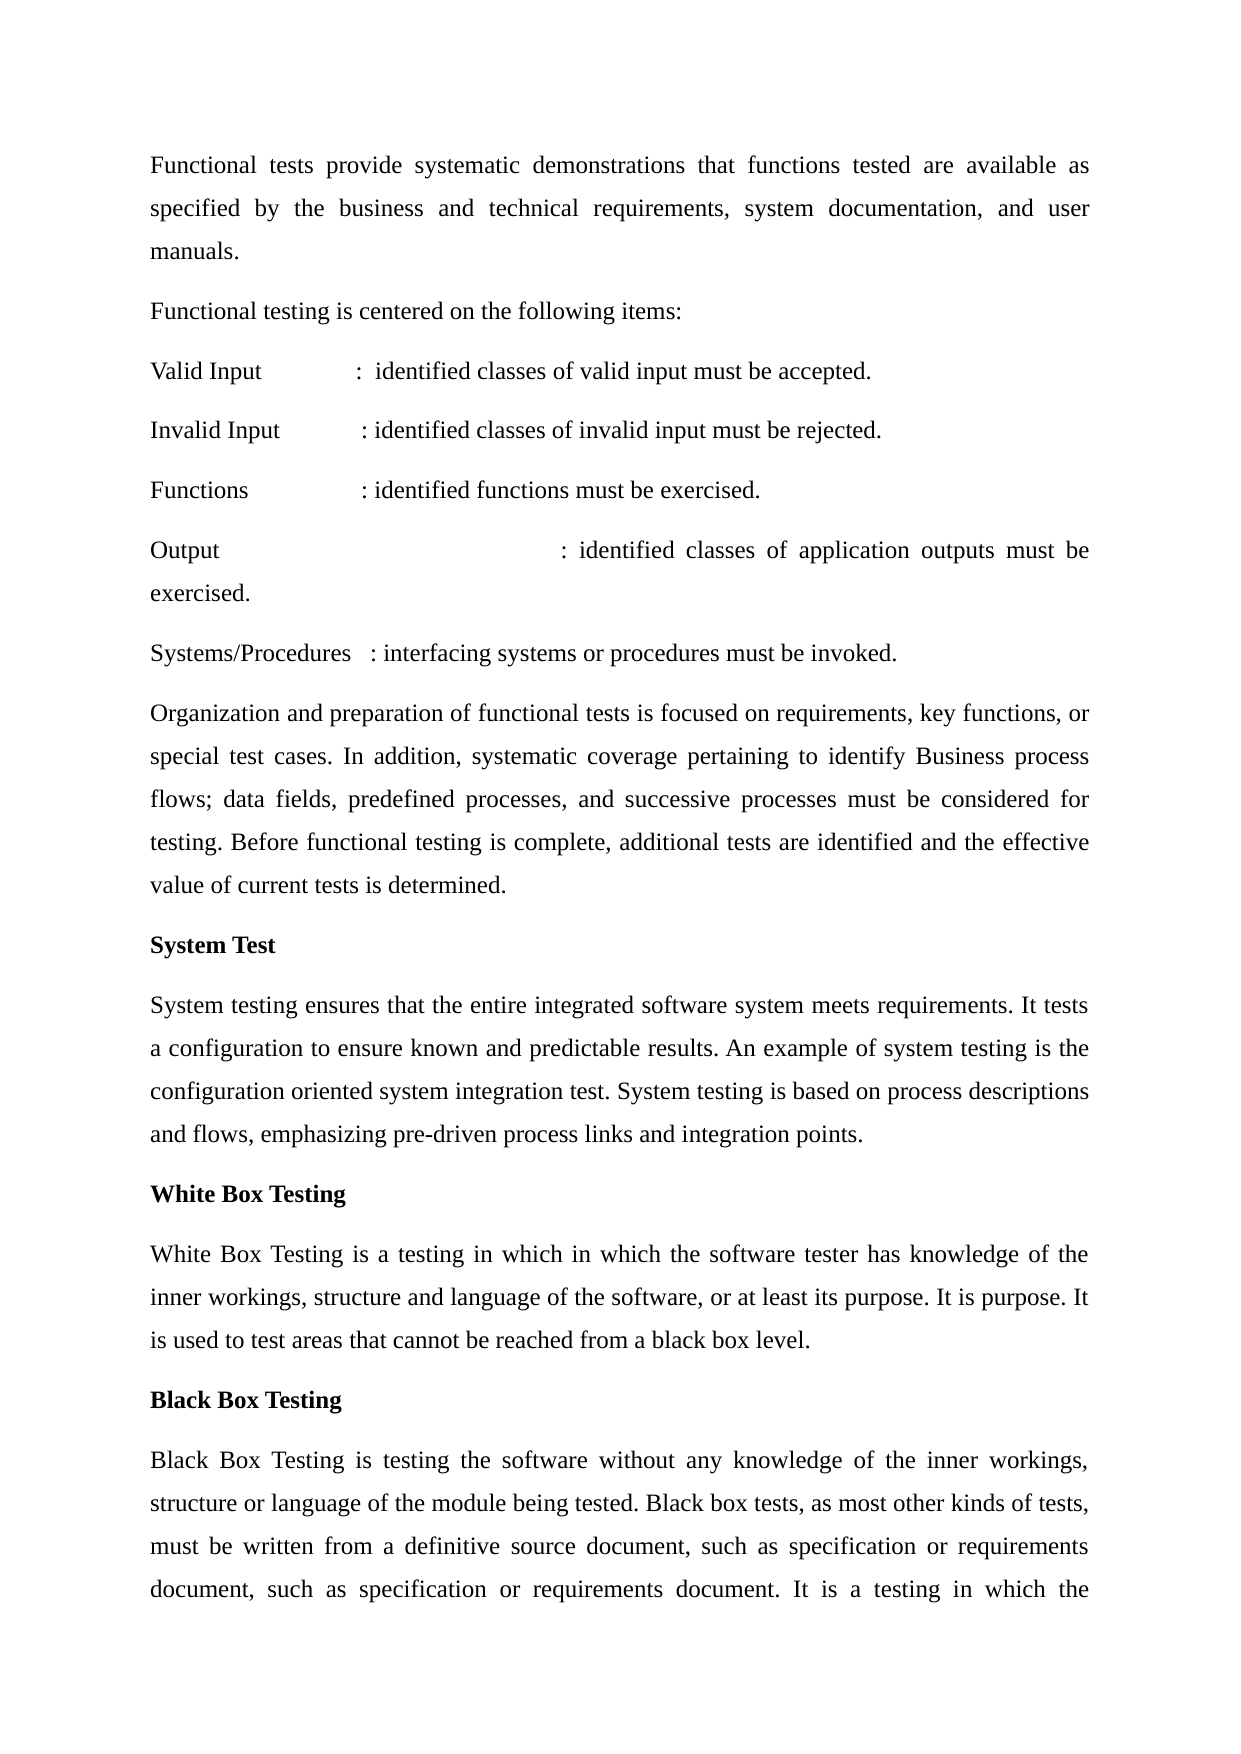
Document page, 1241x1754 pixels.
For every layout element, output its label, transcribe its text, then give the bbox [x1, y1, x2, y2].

text Functional tests provide systematic demonstrations that functions tested are available as specified by the business and technical requirements, system documentation, and user manuals. [150, 150, 1090, 265]
text White Box Testing is a testing in which in which the software tester has knowledge of the inner workings, structure and language of the software, or at least its purpose. It is purpose. It is used to test areas that cannot be reached from a black box level. [150, 1239, 1090, 1354]
text Black Box Testing [150, 1385, 1090, 1414]
text White Box Testing [150, 1179, 1090, 1208]
text System Test [150, 930, 1090, 959]
text Organization and preparation of functional tests is focused on requirements, key functions, or special test cases. In addition, systematic coverage pertaining to identify Business process flows; data fields, predefined processes, and successive processes must be considered for testing. Before functional testing is complete, additional tests are identified and the effective value of current tests is determined. [150, 698, 1090, 899]
text Functions : identified functions must be exercised. [150, 475, 1090, 504]
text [150, 1445, 1090, 1603]
text Systems/Procedures : interfacing systems or procedures must be invoked. [150, 638, 1090, 667]
text Invalid Input : identified classes of invalid input must be rejected. [150, 416, 1090, 444]
text Functional testing is centered on the following items: [150, 296, 1090, 325]
text Output : identified classes of application outputs must be exercised. [150, 535, 1090, 607]
text Valid Input : identified classes of valid input must be accepted. [150, 356, 1090, 384]
text System testing ensures that the entire integrated software system meets requirements. It tests a configuration to ensure known and predictable results. An example of system testing is the configuration oriented system integration test. System testing is based on process descriptions and flows, emphasizing pre-driven process links and integration points. [150, 990, 1090, 1148]
